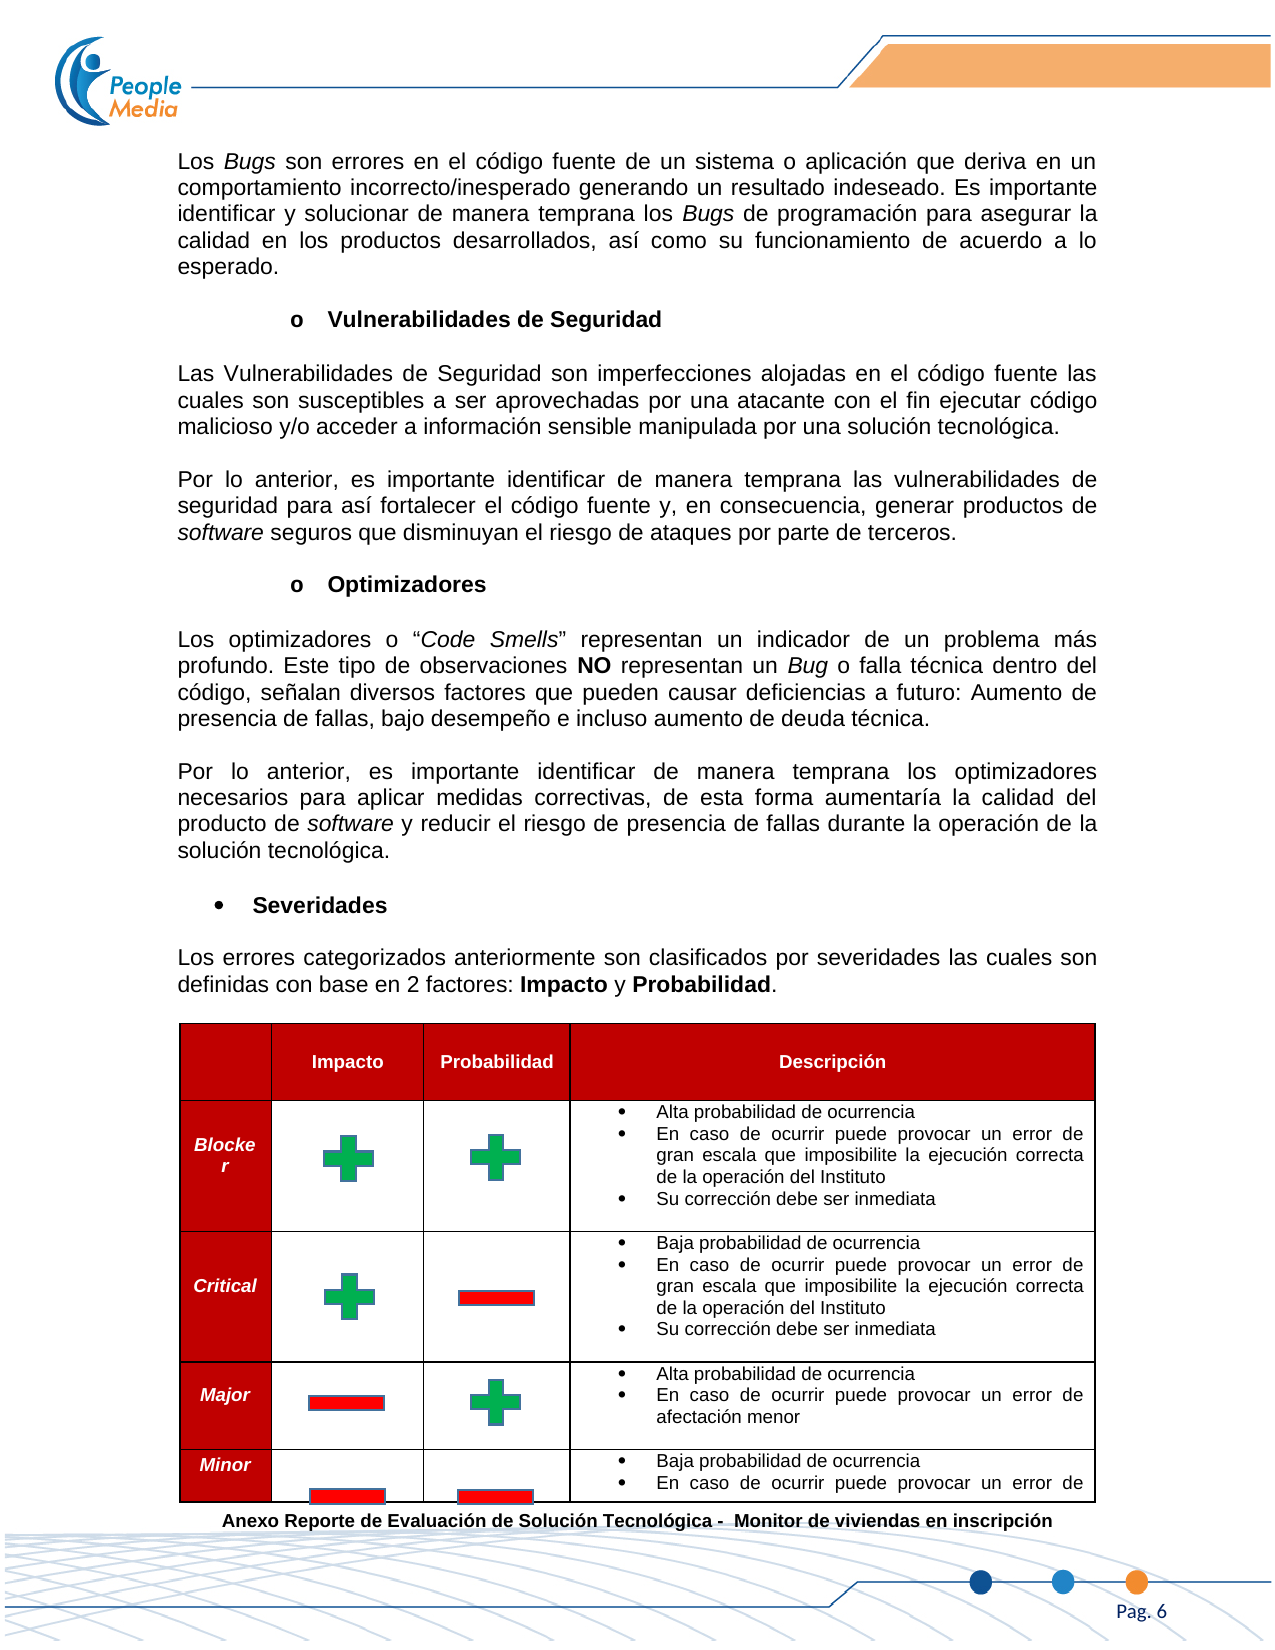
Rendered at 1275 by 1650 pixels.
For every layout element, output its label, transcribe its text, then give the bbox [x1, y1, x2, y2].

table_cell Minor [181, 1450, 271, 1501]
text Los optimizadores o “Code Smells” representan un indicador de un problema más profundo. Este tipo de observaciones NO representan un Bug o falla técnica dentro del código, señalan diversos factores que pueden causar deficiencias a futuro: Aumento de presencia de fallas, bajo desempeño e incluso aumento de deuda técnica. [177, 626, 1098, 731]
picture [34, 14, 1271, 135]
text Las Vulnerabilidades de Seguridad son imperfecciones alojadas en el código fuente las cuales son susceptibles a ser aprovechadas por una atacante con el fin ejecutar código malicioso y/o acceder a información sensible manipulada por una solución tecnológica. [177, 360, 1098, 439]
table_cell Major [181, 1363, 271, 1449]
table_cell Alta probabilidad de ocurrencia En caso de ocurrir puede provocar un error de afectación menor [571, 1363, 1094, 1449]
table_cell [272, 1450, 423, 1501]
table_cell [272, 1101, 423, 1231]
list Vulnerabilidades de Seguridad [290, 306, 1098, 334]
list Severidades [215, 892, 1098, 918]
list Optimizadores [290, 571, 1098, 599]
table_cell Blocker [181, 1101, 271, 1231]
table_cell Alta probabilidad de ocurrencia En caso de ocurrir puede provocar un error de gran escala que imposibilite la ejecución correcta de la operación del Instituto Su corrección debe ser inmediata [571, 1101, 1094, 1231]
table_cell [272, 1232, 423, 1361]
table_cell Critical [181, 1232, 271, 1361]
text Los errores categorizados anteriormente son clasificados por severidades las cuales son definidas con base en 2 factores: Impacto y Probabilidad. [177, 944, 1098, 997]
text Los Bugs son errores en el código fuente de un sistema o aplicación que deriva en un comportamiento incorrecto/inesperado generando un resultado indeseado. Es importante identificar y solucionar de manera temprana los Bugs de programación para asegurar la calidad en los productos desarrollados, así como su funcionamiento de acuerdo a lo esperado. [177, 148, 1098, 279]
table_cell [424, 1450, 569, 1501]
table_cell Baja probabilidad de ocurrencia En caso de ocurrir puede provocar un error de afectación menor [571, 1450, 1094, 1501]
table_header Impacto [272, 1024, 423, 1100]
table_header [181, 1024, 271, 1100]
table_cell [424, 1101, 569, 1231]
picture [4, 1507, 1272, 1641]
text Por lo anterior, es importante identificar de manera temprana las vulnerabilidades de seguridad para así fortalecer el código fuente y, en consecuencia, generar productos de software seguros que disminuyan el riesgo de ataques por parte de terceros. [177, 466, 1098, 545]
table_cell [424, 1363, 569, 1449]
table_cell [272, 1363, 423, 1449]
table_cell Baja probabilidad de ocurrencia En caso de ocurrir puede provocar un error de gran escala que imposibilite la ejecución correcta de la operación del Instituto Su corrección debe ser inmediata [571, 1232, 1094, 1361]
table_header Probabilidad [424, 1024, 569, 1100]
text Por lo anterior, es importante identificar de manera temprana los optimizadores necesarios para aplicar medidas correctivas, de esta forma aumentaría la calidad del producto de software y reducir el riesgo de presencia de fallas durante la operación de la solución tecnológica. [177, 758, 1098, 863]
table_cell [424, 1232, 569, 1361]
table_header Descripción [571, 1024, 1094, 1100]
